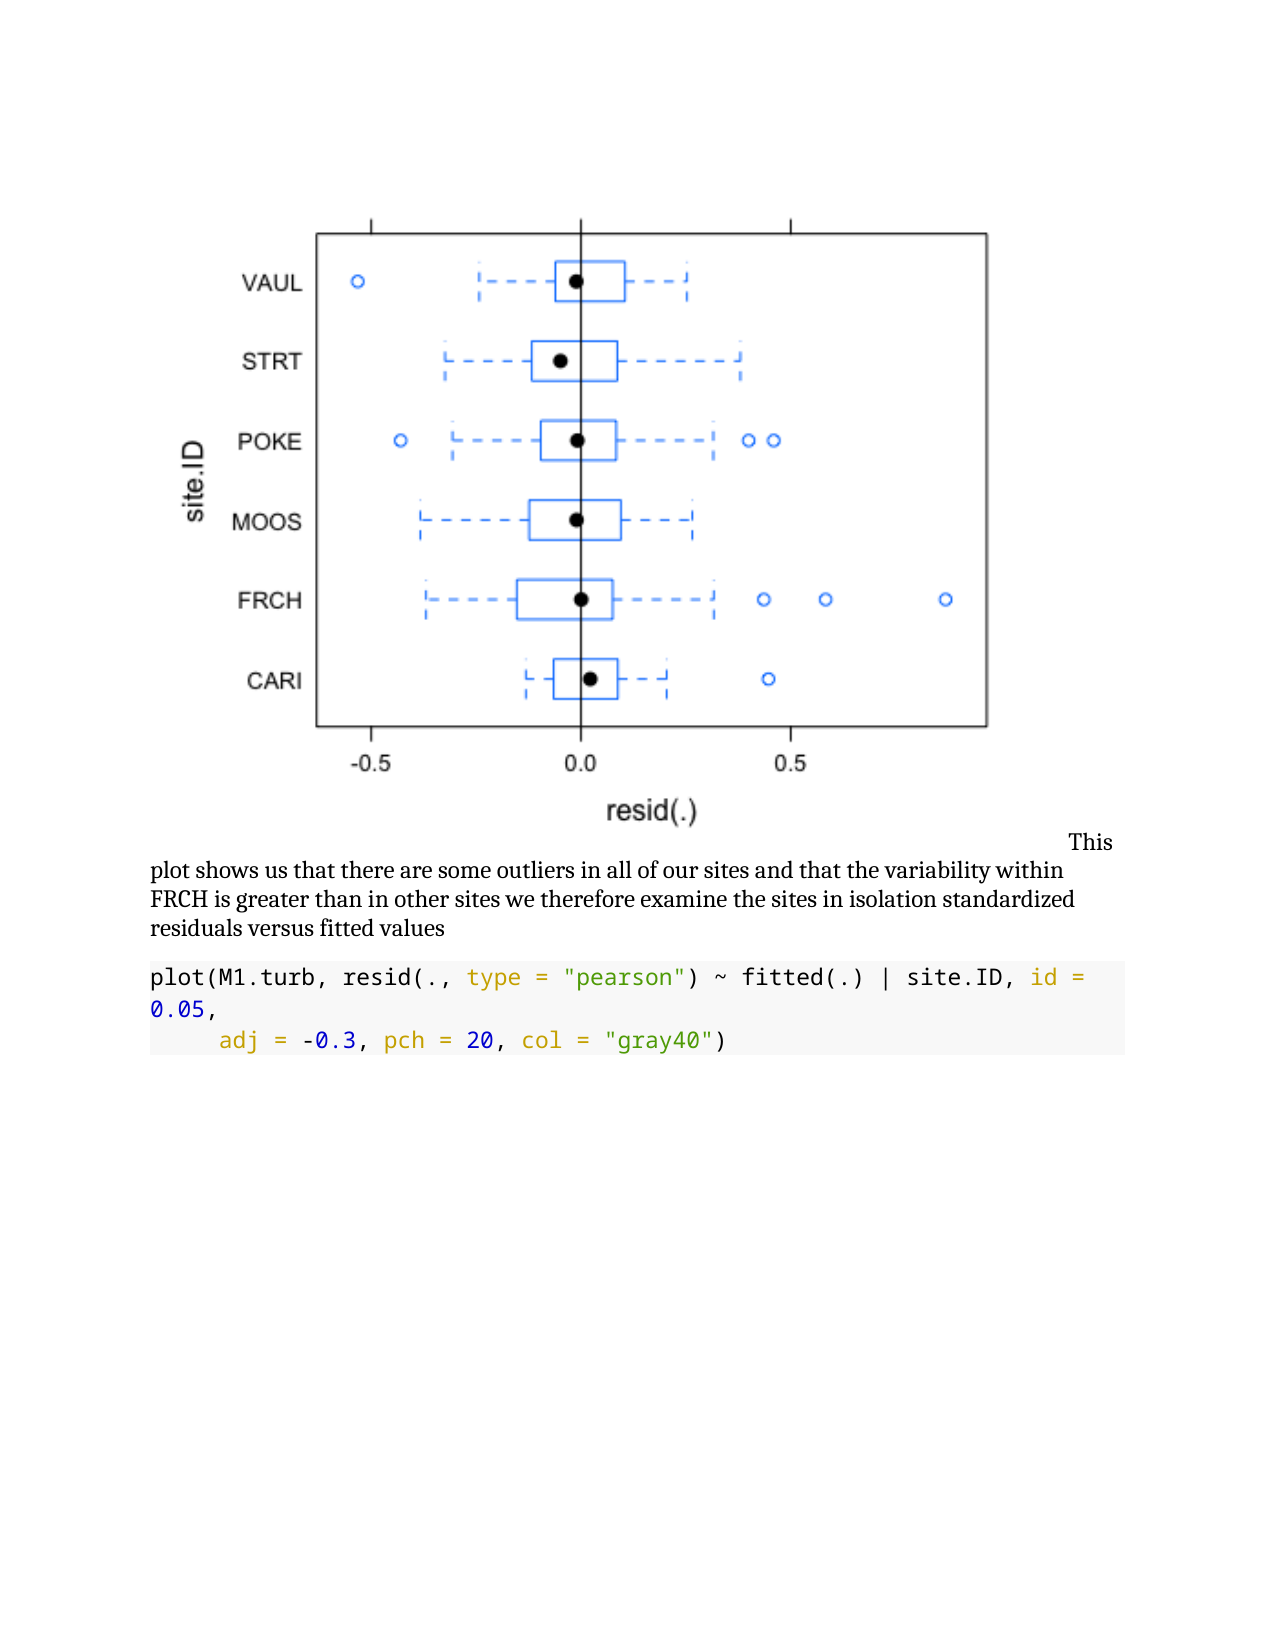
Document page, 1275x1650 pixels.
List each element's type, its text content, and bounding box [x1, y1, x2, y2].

text plot(M1.turb, resid(., type = "pearson") ~ fitted(.) | site.ID, id = 0.05, adj = -0.3, pch = 20, col = "gray40") [150, 961, 1125, 1055]
picture [168, 150, 1044, 850]
